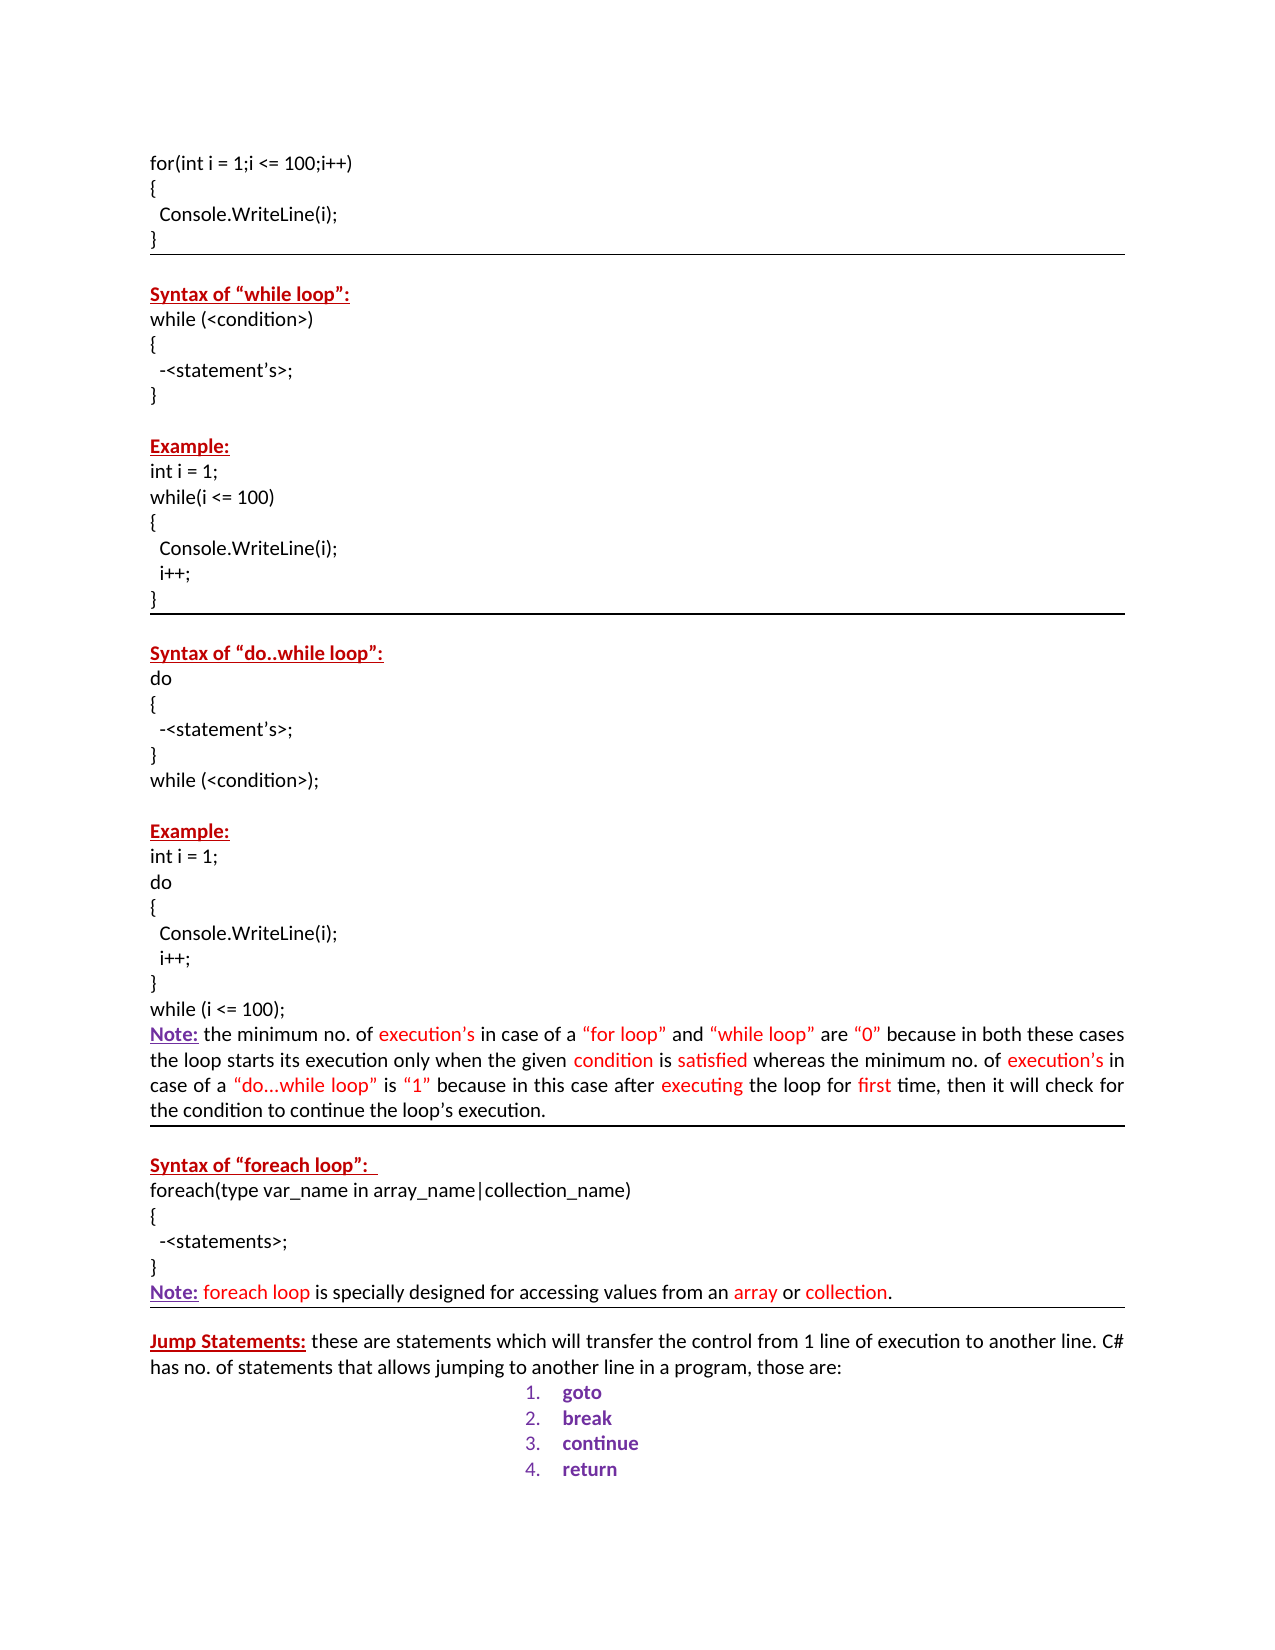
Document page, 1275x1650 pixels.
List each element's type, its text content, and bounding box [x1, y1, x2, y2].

text Example: [150, 818, 1125, 843]
text -<statements>; [150, 1228, 1125, 1254]
text Note: foreach loop is specially designed for accessing values from an array or collection. [150, 1279, 1125, 1307]
text for(int i = 1;i <= 100;i++) [150, 150, 1125, 175]
list goto [525, 1379, 1125, 1405]
text Example: [150, 433, 1125, 459]
text Syntax of “while loop”: [150, 281, 1125, 306]
text i++; [150, 560, 1125, 586]
list return [525, 1456, 1125, 1481]
text while (i <= 100); [150, 996, 1125, 1021]
text { [150, 691, 1125, 716]
text Syntax of “do..while loop”: [150, 640, 1125, 666]
text foreach(type var_name in array_name|collection_name) [150, 1178, 1125, 1203]
text { [150, 509, 1125, 535]
text } [150, 971, 1125, 996]
text -<statement’s>; [150, 716, 1125, 742]
text { [150, 332, 1125, 357]
text } [150, 586, 1125, 613]
text { [150, 1203, 1125, 1228]
text Note: the minimum no. of execution’s in case of a “for loop” and “while loop” are “0” because in both these cases the loop starts its execution only when the given condition is satisfied whereas the minimum no. of execution’s in case of a “do...while loop” is “1” because in this case after executing the loop for first time, then it will check for the condition to continue the loop’s execution. [150, 1021, 1125, 1125]
list break [525, 1405, 1125, 1430]
text Console.WriteLine(i); [150, 201, 1125, 226]
text while(i <= 100) [150, 484, 1125, 509]
text do [150, 666, 1125, 691]
text } [150, 226, 1125, 254]
text } [150, 1254, 1125, 1279]
text { [150, 175, 1125, 201]
text do [150, 869, 1125, 894]
list continue [525, 1430, 1125, 1456]
text i++; [150, 945, 1125, 971]
text int i = 1; [150, 459, 1125, 484]
text Console.WriteLine(i); [150, 535, 1125, 560]
text while (<condition>); [150, 767, 1125, 793]
text while (<condition>) [150, 306, 1125, 332]
text Jump Statements: these are statements which will transfer the control from 1 line of execution to another line. C# has no. of statements that allows jumping to another line in a program, those are: [150, 1329, 1125, 1379]
text { [150, 894, 1125, 920]
text } [150, 382, 1125, 408]
text Console.WriteLine(i); [150, 920, 1125, 945]
text int i = 1; [150, 843, 1125, 869]
text Syntax of “foreach loop”: [150, 1152, 1125, 1178]
text } [150, 742, 1125, 767]
text -<statement’s>; [150, 357, 1125, 382]
